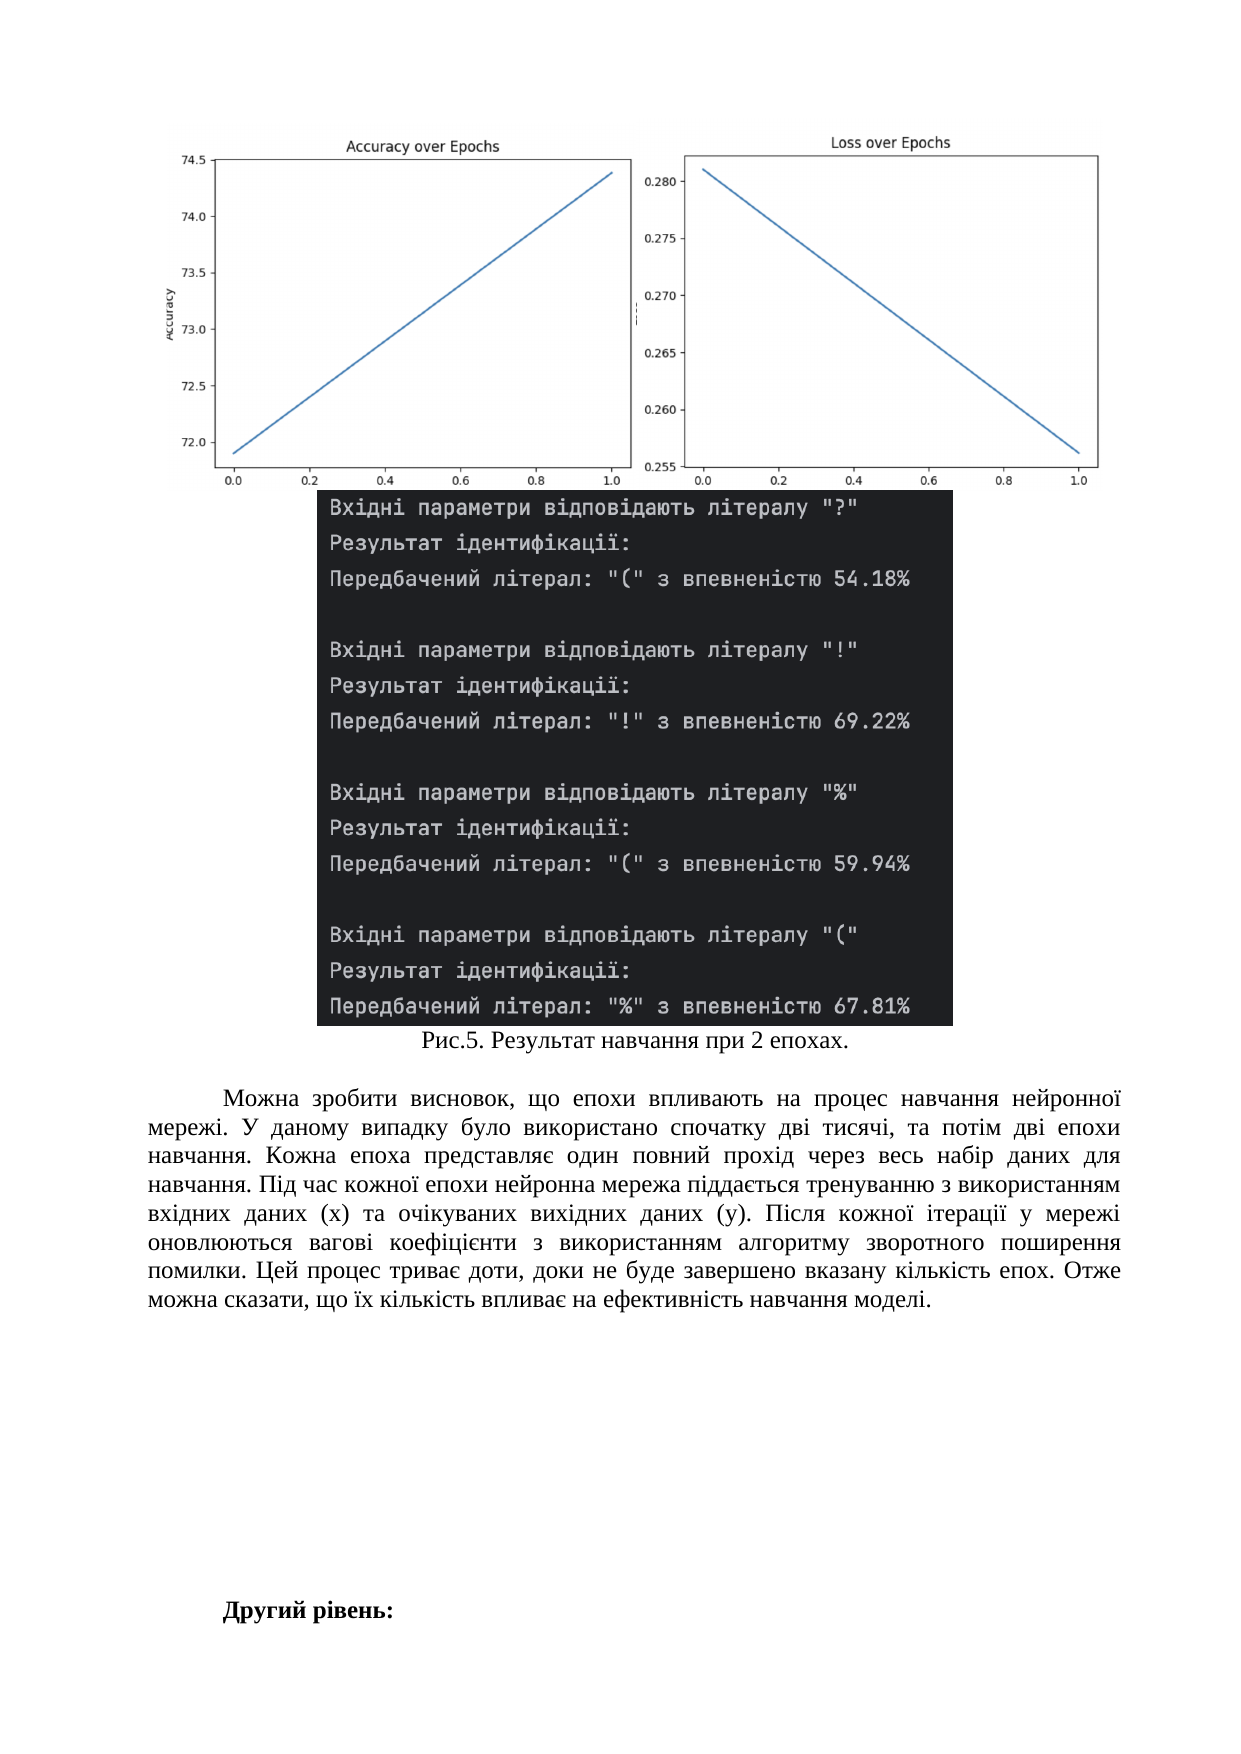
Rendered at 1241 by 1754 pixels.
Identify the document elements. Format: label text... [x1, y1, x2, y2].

text Можна зробити висновок, що епохи впливають на процес навчання нейронної мережі. У даному випадку було використано спочатку дві тисячі, та потім дві епохи навчання. Кожна епоха представляє один повний прохід через весь набір даних для навчання. Під час кожної епохи нейронна мережа піддається тренуванню з використанням вхідних даних (x) та очікуваних вихідних даних (y). Після кожної ітерації у мережі оновлюються вагові коефіцієнти з використанням алгоритму зворотного поширення помилки. Цей процес триває доти, доки не буде завершено вказану кількість епох. Отже можна сказати, що їх кількість впливає на ефективність навчання моделі. [148, 1083, 1122, 1313]
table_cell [148, 118, 1122, 1054]
text Другий рівень: [148, 1595, 1122, 1624]
picture [166, 118, 1104, 1026]
